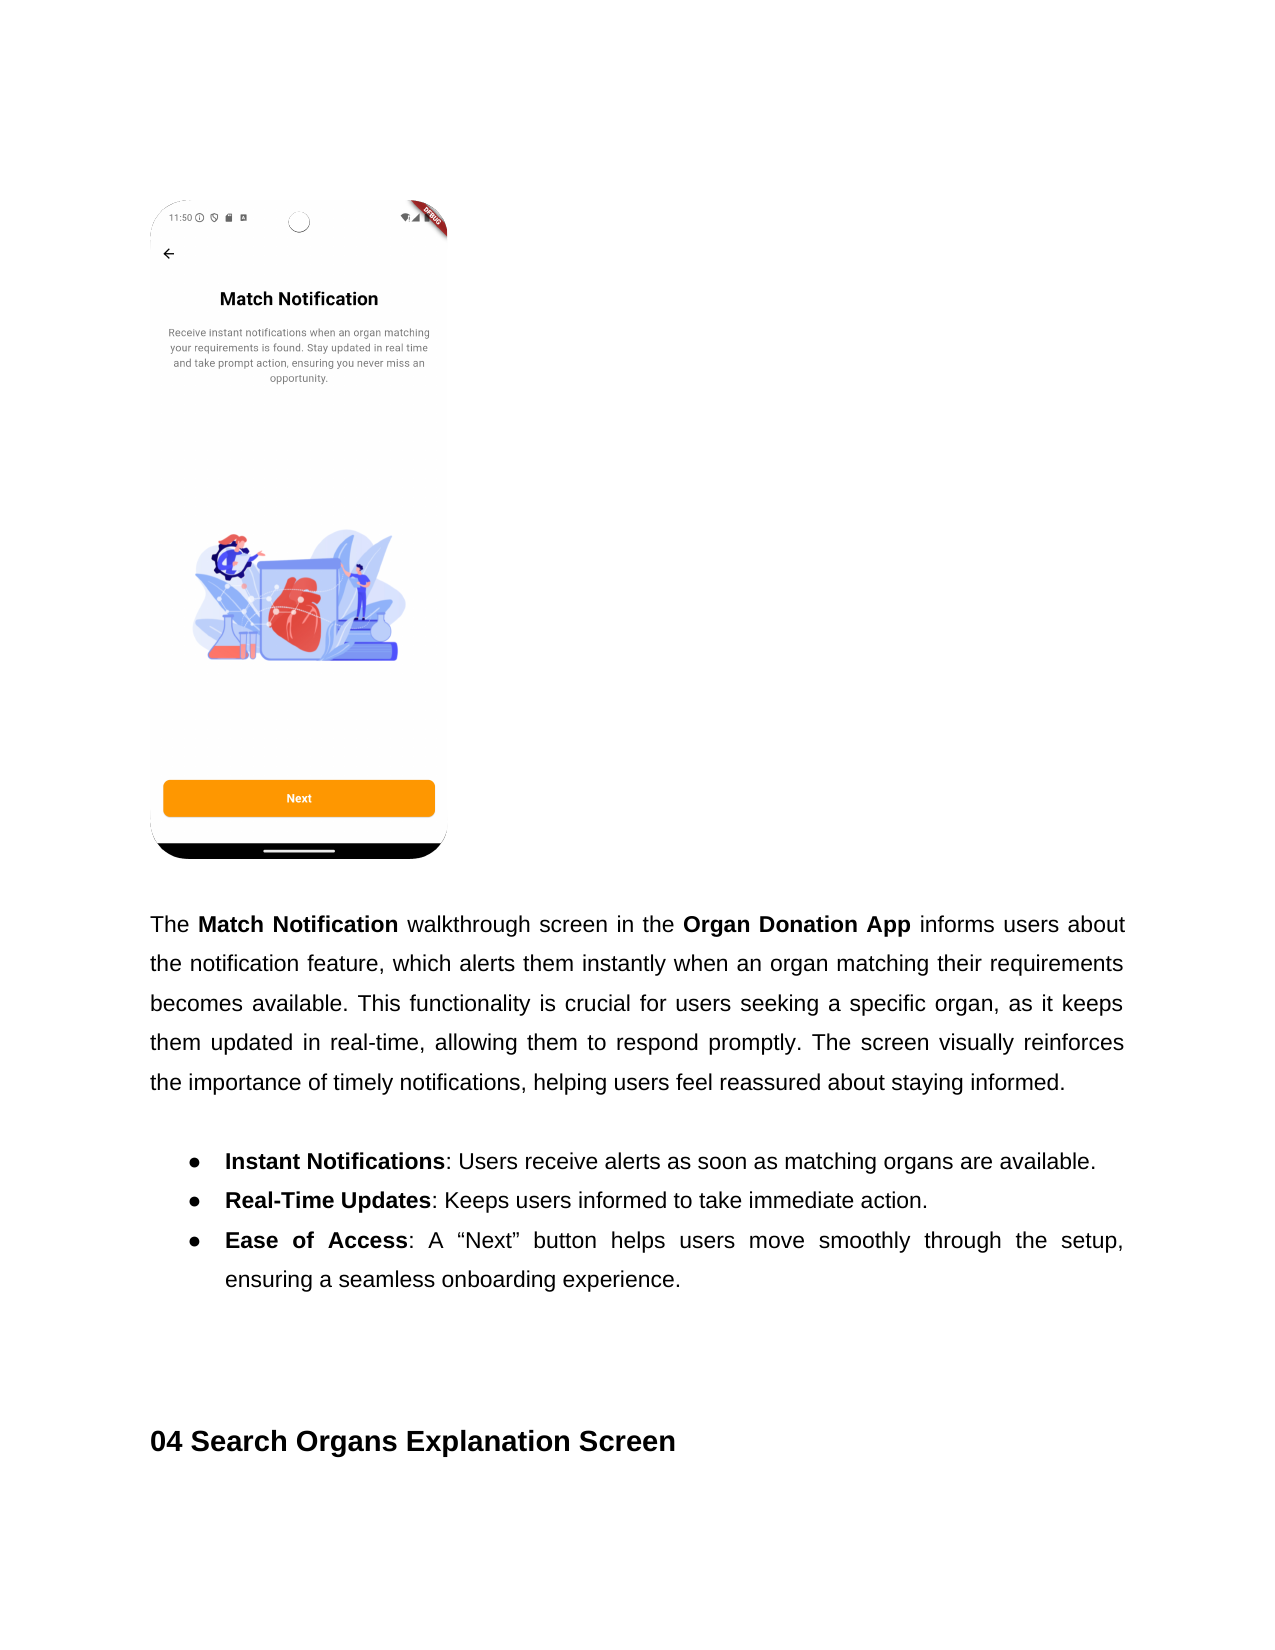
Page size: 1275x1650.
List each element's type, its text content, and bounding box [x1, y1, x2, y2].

picture [150, 200, 448, 859]
text 04 Search Organs Explanation Screen [150, 1424, 1125, 1458]
list Real-Time Updates: Keeps users informed to take immediate action. [187, 1187, 1125, 1214]
list Ease of Access: A “Next” button helps users move smoothly through the setup, ensuring a seamless onboarding experience. [187, 1227, 1125, 1293]
list Instant Notifications: Users receive alerts as soon as matching organs are available. [187, 1148, 1125, 1174]
text The Match Notification walkthrough screen in the Organ Donation App informs users about the notification feature, which alerts them instantly when an organ matching their requirements becomes available. This functionality is crucial for users seeking a specific organ, as it keeps them updated in real-time, allowing them to respond promptly. The screen visually reinforces the importance of timely notifications, helping users feel reassured about staying informed. [150, 911, 1125, 1095]
